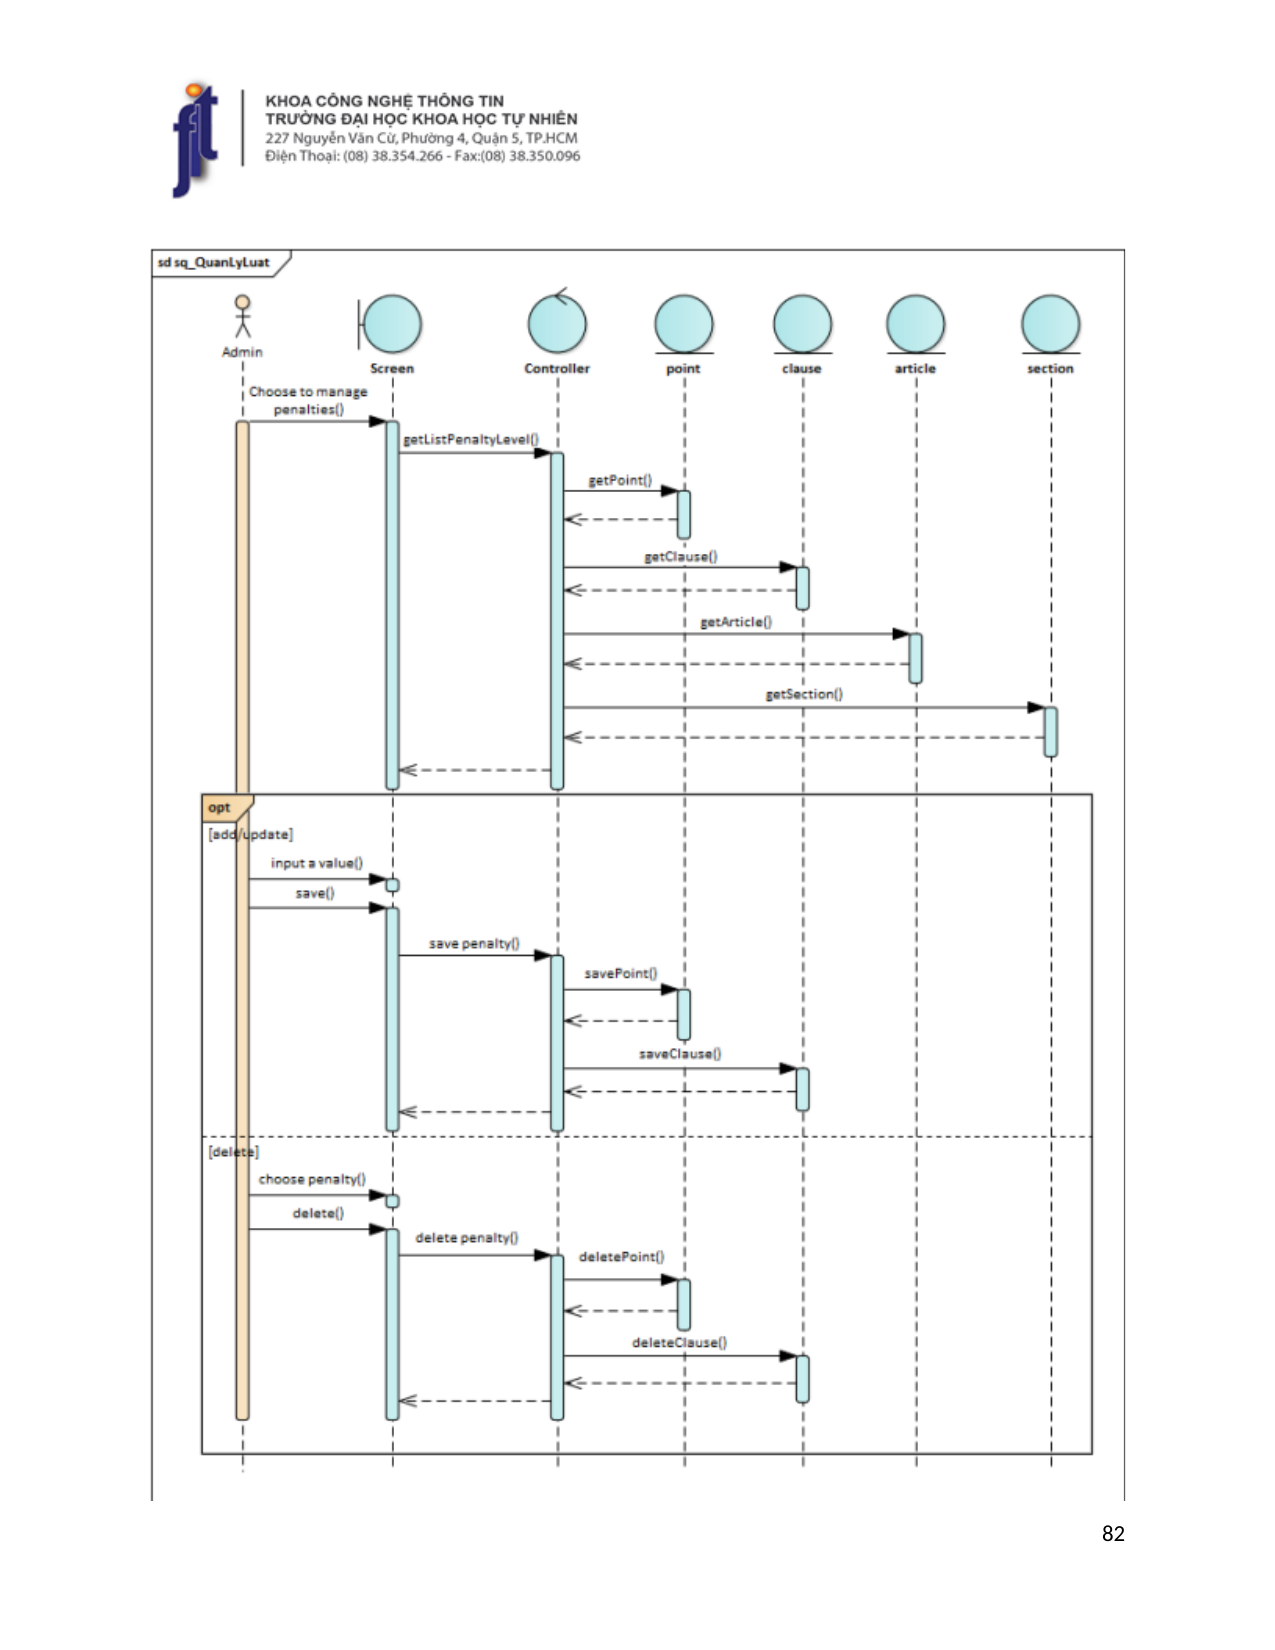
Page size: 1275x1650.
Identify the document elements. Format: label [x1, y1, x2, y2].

picture [150, 248, 1125, 1501]
picture [150, 75, 613, 221]
